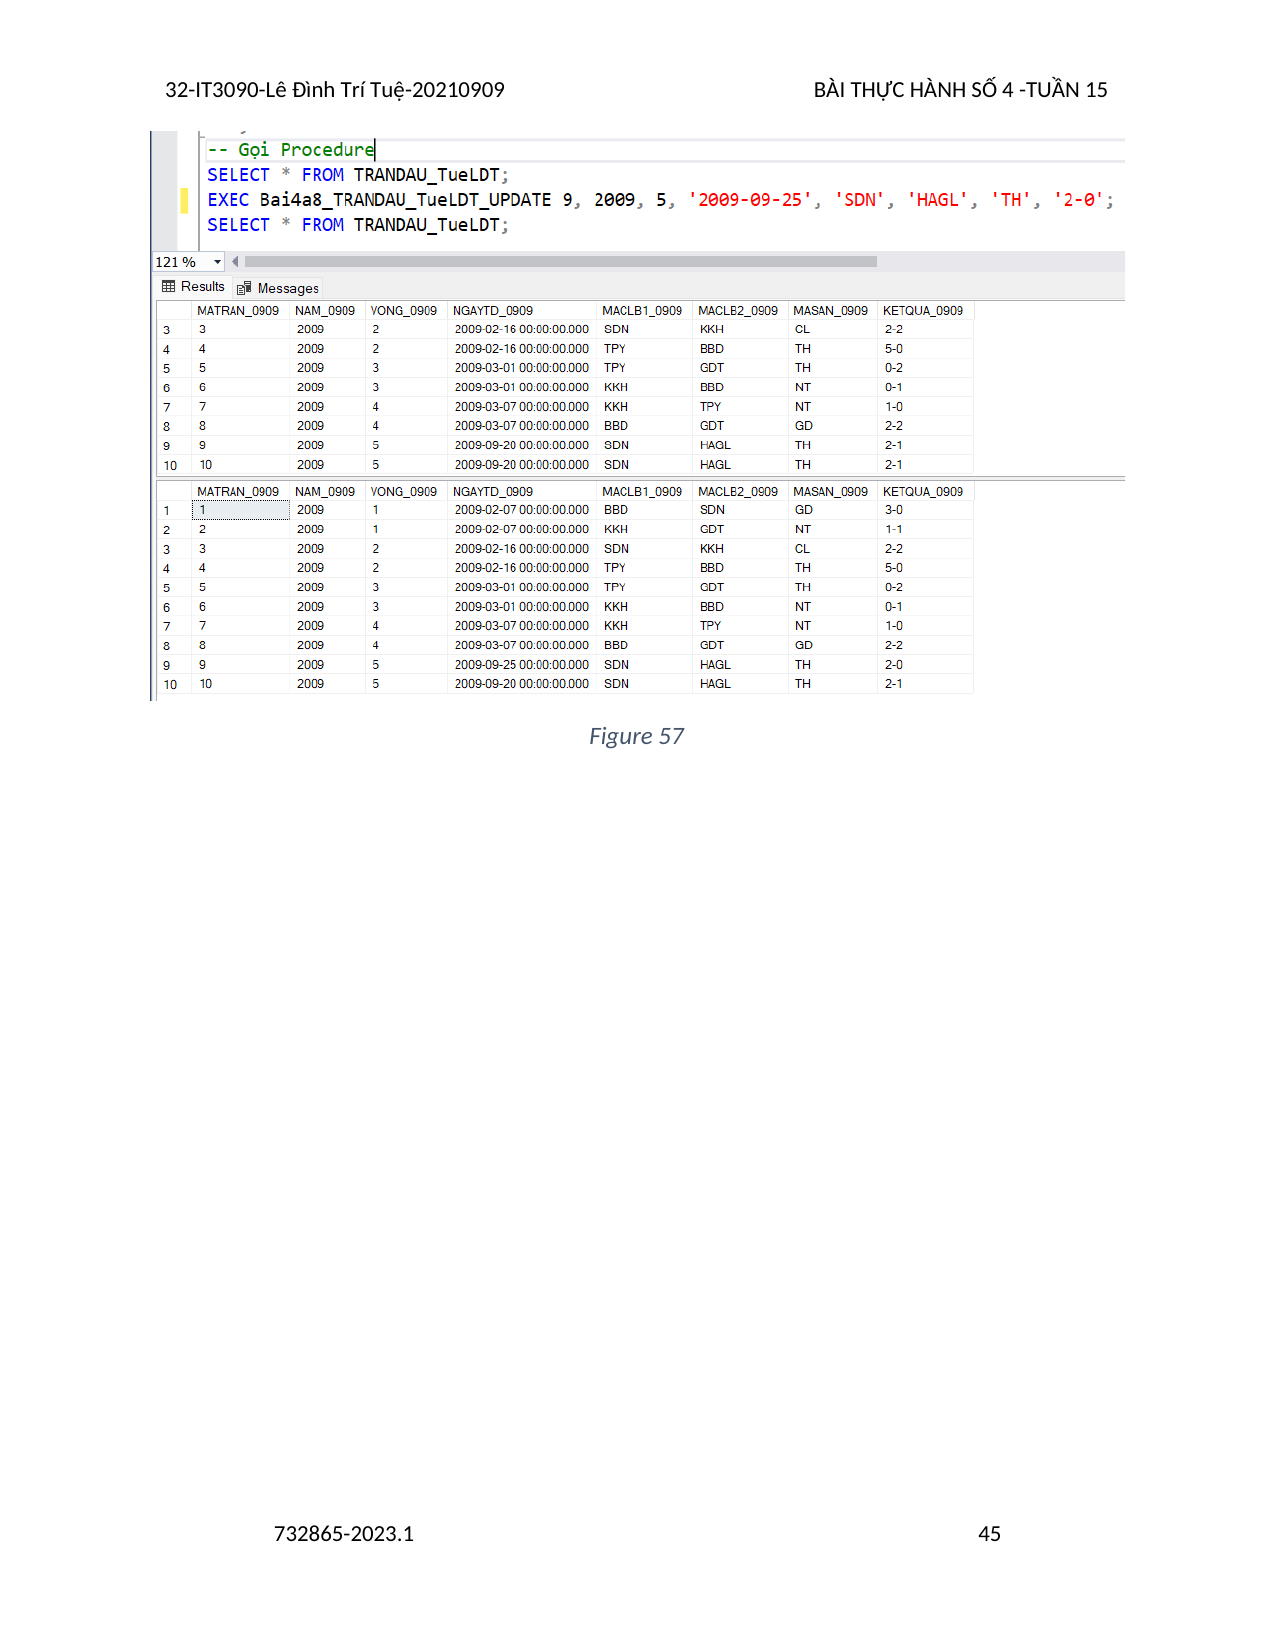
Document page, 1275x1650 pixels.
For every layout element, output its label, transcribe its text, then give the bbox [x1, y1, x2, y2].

picture [150, 131, 1125, 701]
